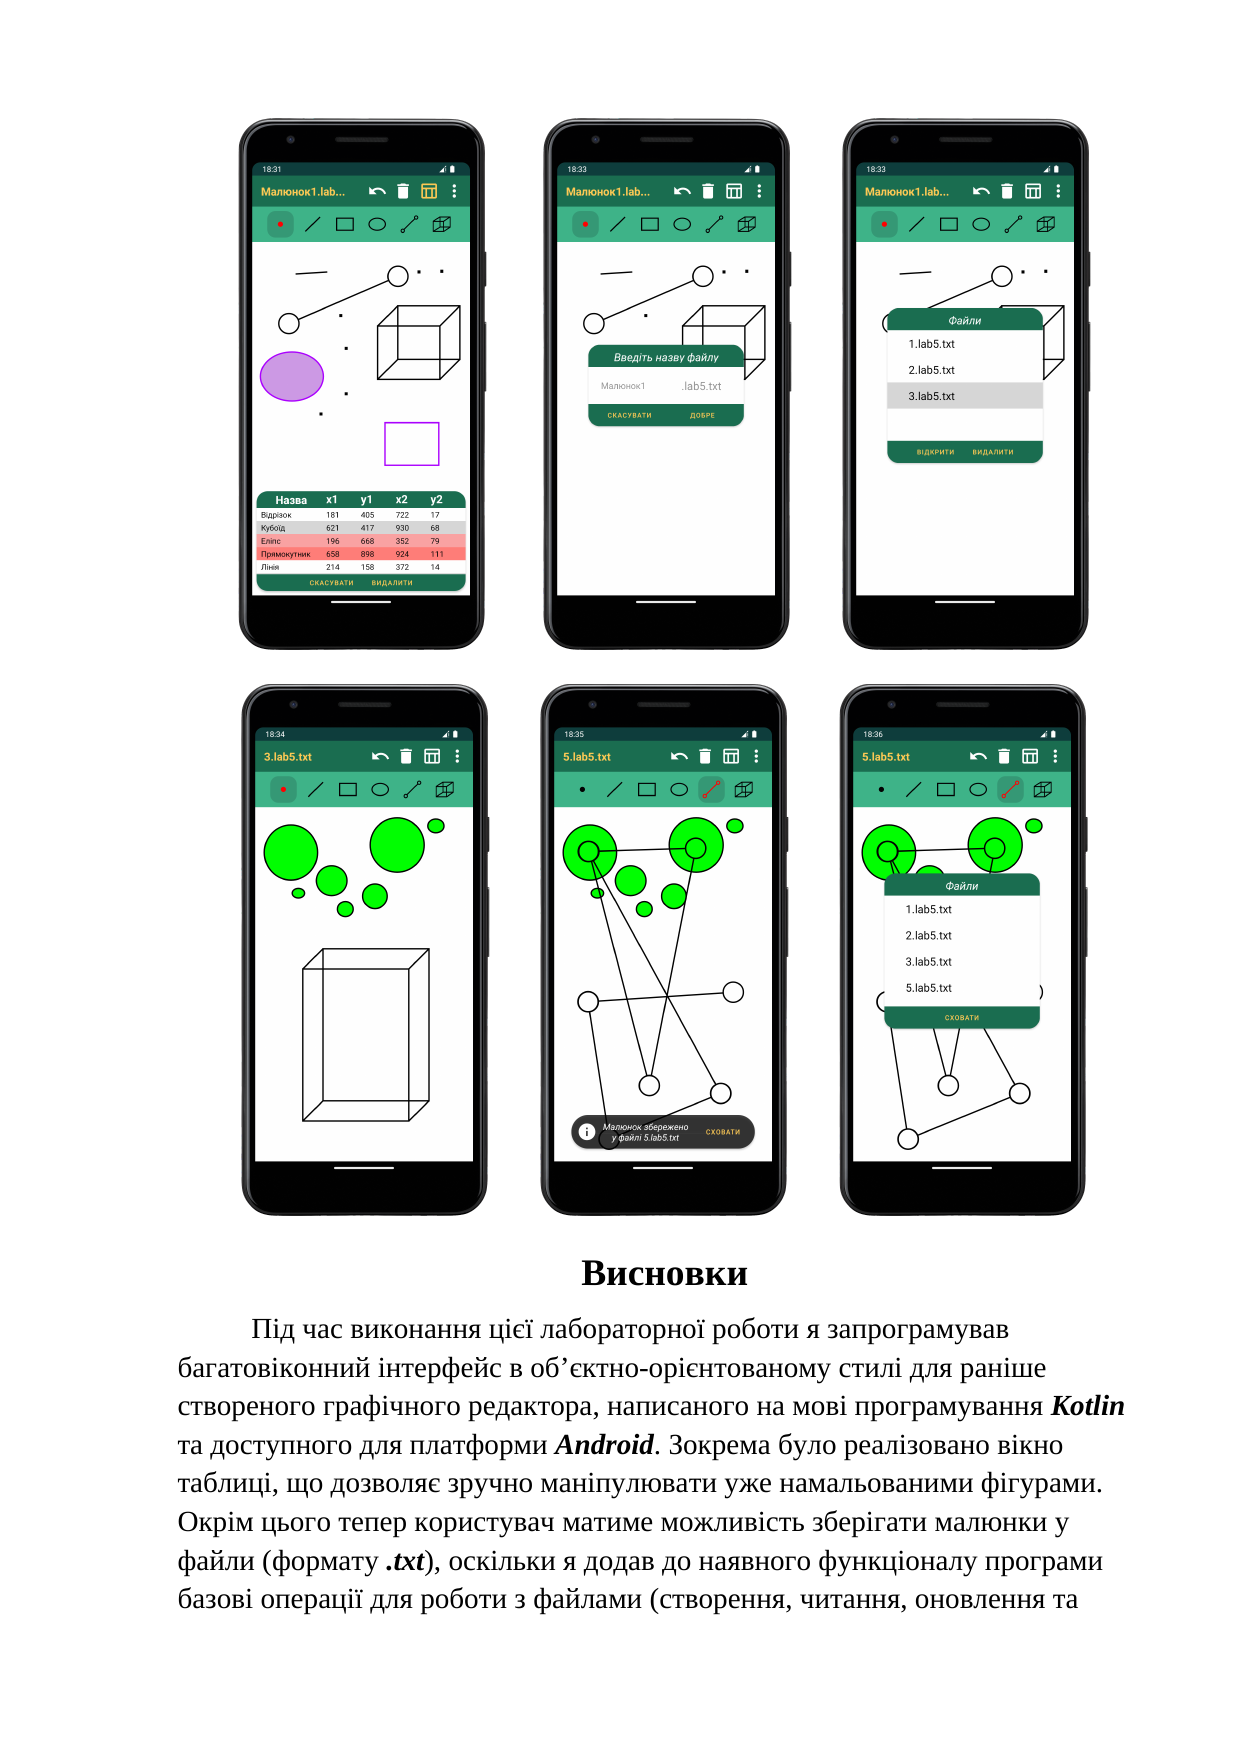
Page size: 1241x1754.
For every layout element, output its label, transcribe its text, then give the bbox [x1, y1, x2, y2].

picture [241, 684, 490, 1216]
picture [543, 118, 792, 650]
text Висновки [177, 1250, 1152, 1293]
picture [540, 684, 789, 1216]
picture [238, 118, 487, 650]
picture [842, 118, 1091, 650]
picture [839, 684, 1088, 1216]
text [177, 1311, 1152, 1615]
